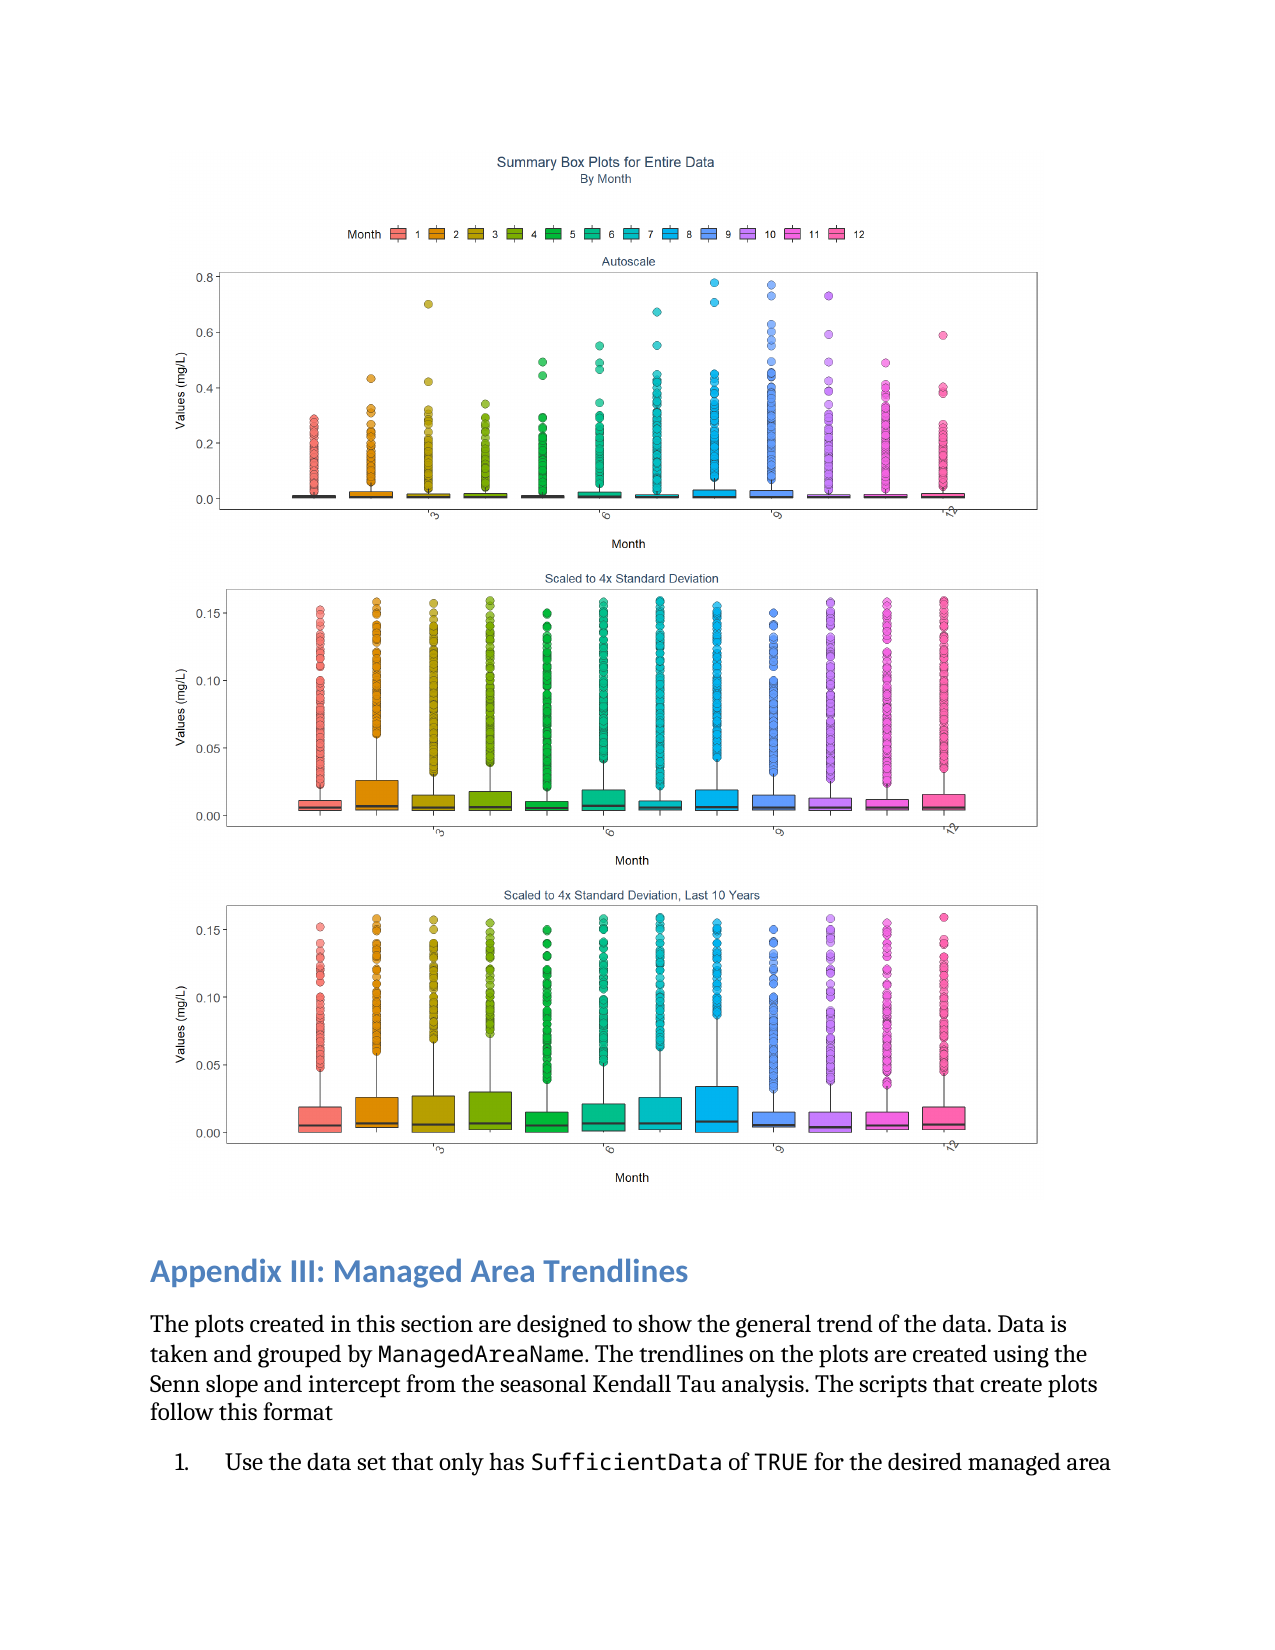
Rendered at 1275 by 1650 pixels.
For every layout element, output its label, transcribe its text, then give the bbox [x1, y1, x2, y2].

picture [168, 150, 1044, 1200]
text The plots created in this section are designed to show the general trend of the data. Data is taken and grouped by ManagedAreaName. The trendlines on the plots are created using the Senn slope and intercept from the seasonal Kendall Tau analysis. The scripts that create plots follow this format [150, 1309, 1125, 1427]
list Use the data set that only has SufficientData of TRUE for the desired managed area [175, 1446, 1125, 1477]
subtitle Appendix III: Managed Area Trendlines [150, 1250, 1125, 1291]
